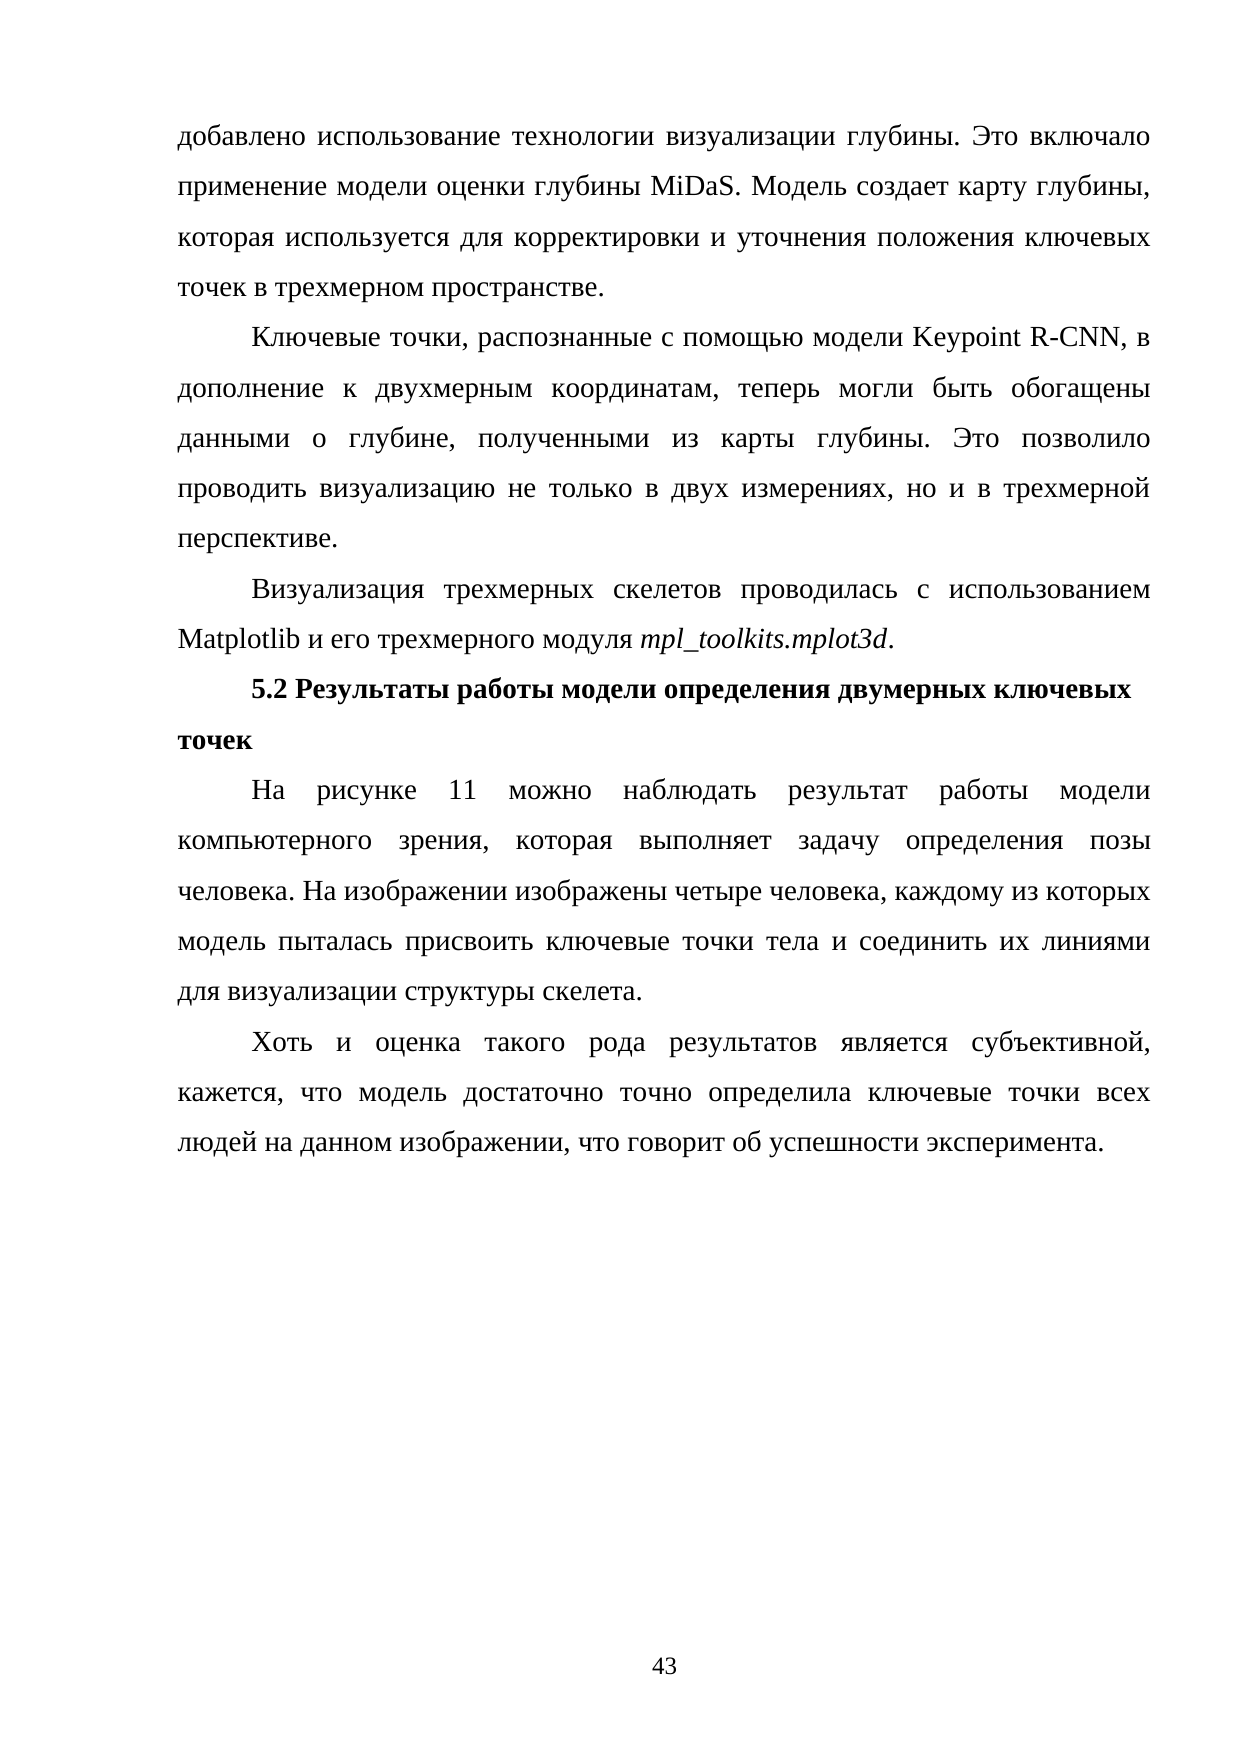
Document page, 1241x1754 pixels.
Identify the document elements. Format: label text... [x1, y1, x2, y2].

text На рисунке 11 можно наблюдать результат работы модели компьютерного зрения, которая выполняет задачу определения позы человека. На изображении изображены четыре человека, каждому из которых модель пыталась присвоить ключевые точки тела и соединить их линиями для визуализации структуры скелета. [177, 772, 1152, 1007]
text Визуализация трехмерных скелетов проводилась с использованием Matplotlib и его трехмерного модуля mpl_toolkits.mplot3d. [177, 571, 1152, 655]
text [177, 118, 1152, 303]
text Ключевые точки, распознанные с помощью модели Keypoint R-CNN, в дополнение к двухмерным координатам, теперь могли быть обогащены данными о глубине, полученными из карты глубины. Это позволило проводить визуализацию не только в двух измерениях, но и в трехмерной перспективе. [177, 319, 1152, 554]
text Хоть и оценка такого рода результатов является субъективной, кажется, что модель достаточно точно определила ключевые точки всех людей на данном изображении, что говорит об успешности эксперимента. [177, 1024, 1152, 1158]
text Результаты работы модели определения двумерных ключевых точек [177, 672, 1152, 755]
